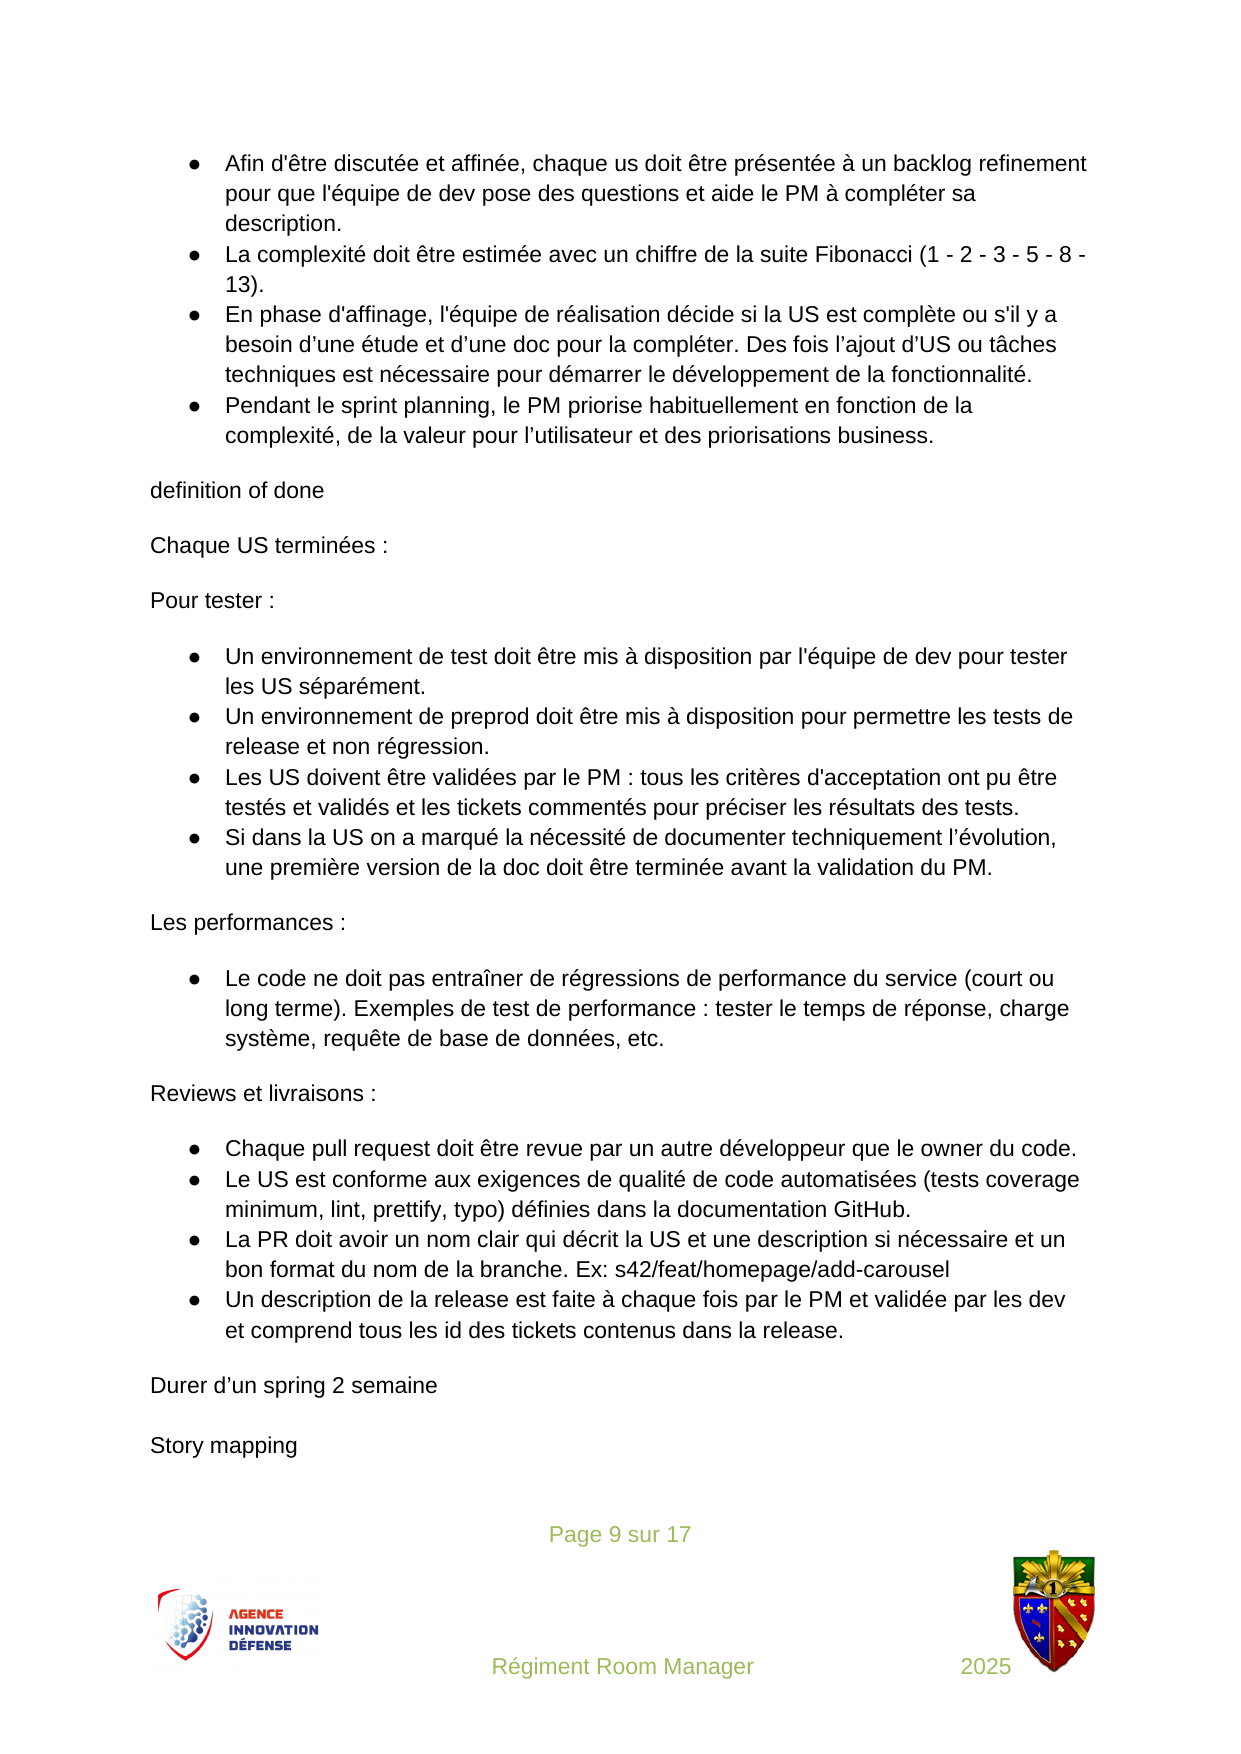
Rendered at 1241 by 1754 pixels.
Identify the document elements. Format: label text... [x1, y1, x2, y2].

picture [1011, 1547, 1095, 1674]
list Un environnement de test doit être mis à disposition par l'équipe de dev pour tester les US séparément. [187, 643, 1090, 699]
list Un description de la release est faite à chaque fois par le PM et validée par les dev et comprend tous les id des tickets contenus dans la release. [187, 1286, 1090, 1343]
text definition of done [150, 477, 1090, 503]
text Chaque US terminées : [150, 532, 1090, 559]
list Pendant le sprint planning, le PM priorise habituellement en fonction de la complexité, de la valeur pour l’utilisateur et des priorisations business. [187, 392, 1090, 448]
text Les performances : [150, 909, 1090, 936]
text Reviews et livraisons : [150, 1080, 1090, 1107]
list Si dans la US on a marqué la nécessité de documenter techniquement l’évolution, une première version de la doc doit être terminée avant la validation du PM. [187, 824, 1090, 881]
text Story mapping [150, 1432, 1090, 1459]
list Le US est conforme aux exigences de qualité de code automatisées (tests coverage minimum, lint, prettify, typo) définies dans la documentation GitHub. [187, 1166, 1090, 1222]
list Un environnement de preprod doit être mis à disposition pour permettre les tests de release et non régression. [187, 703, 1090, 760]
list Afin d'être discutée et affinée, chaque us doit être présentée à un backlog refinement pour que l'équipe de dev pose des questions et aide le PM à compléter sa description. [187, 150, 1090, 237]
list Le code ne doit pas entraîner de régressions de performance du service (court ou long terme). Exemples de test de performance : tester le temps de réponse, charge système, requête de base de données, etc. [187, 964, 1090, 1051]
list La PR doit avoir un nom clair qui décrit la US et une description si nécessaire et un bon format du nom de la branche. Ex: s42/feat/homepage/add-carousel [187, 1226, 1090, 1283]
picture [150, 1575, 326, 1674]
list Les US doivent être validées par le PM : tous les critères d'acceptation ont pu être testés et validés et les tickets commentés pour préciser les résultats des tests. [187, 763, 1090, 820]
text Durer d’un spring 2 semaine [150, 1372, 1090, 1398]
list La complexité doit être estimée avec un chiffre de la suite Fibonacci (1 - 2 - 3 - 5 - 8 - 13). [187, 241, 1090, 297]
list Chaque pull request doit être revue par un autre développeur que le owner du code. [187, 1135, 1090, 1162]
list En phase d'affinage, l'équipe de réalisation décide si la US est complète ou s'il y a besoin d’une étude et d’une doc pour la compléter. Des fois l’ajout d’US ou tâches techniques est nécessaire pour démarrer le développement de la fonctionnalité. [187, 301, 1090, 388]
text Pour tester : [150, 587, 1090, 614]
